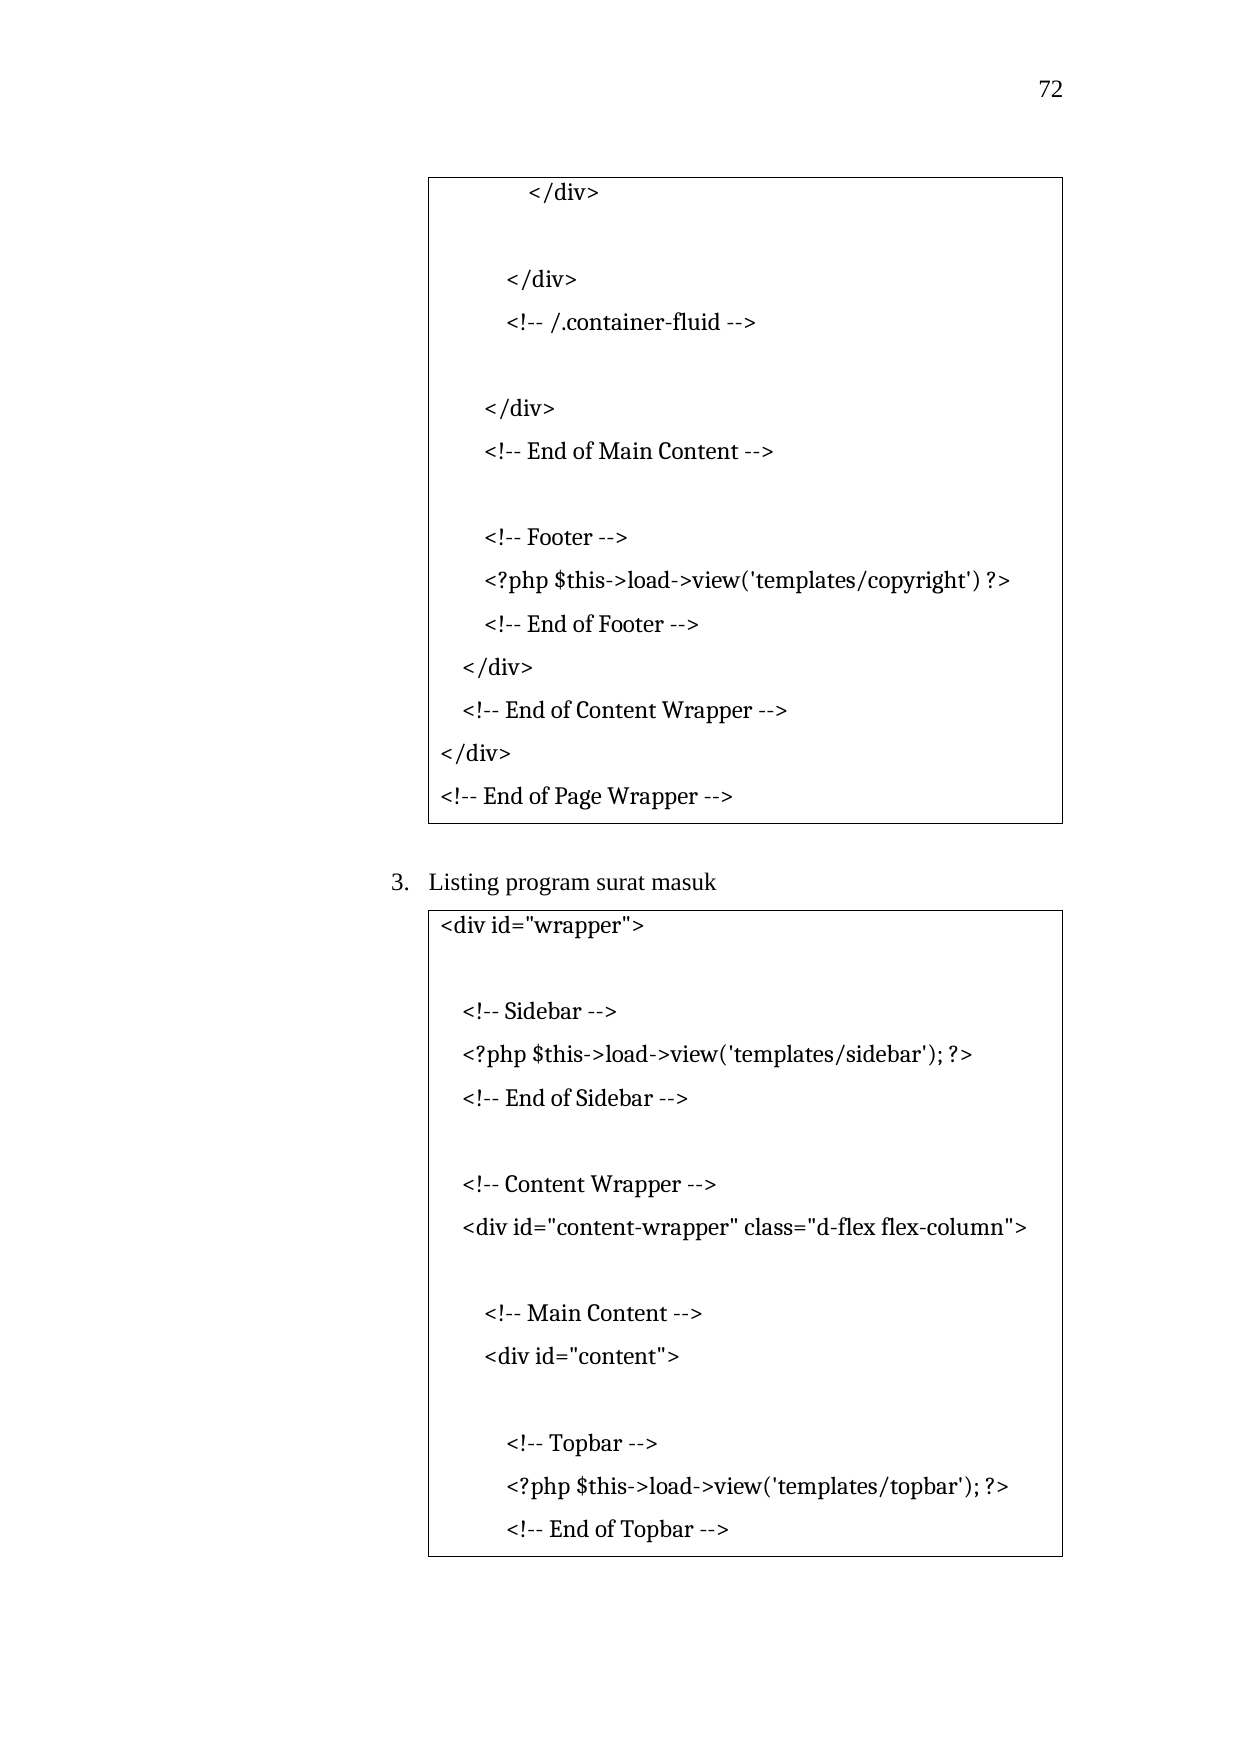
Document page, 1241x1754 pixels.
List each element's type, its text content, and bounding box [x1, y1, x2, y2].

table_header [429, 911, 1062, 1556]
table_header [429, 178, 1062, 823]
list Listing program surat masuk [391, 867, 1063, 896]
